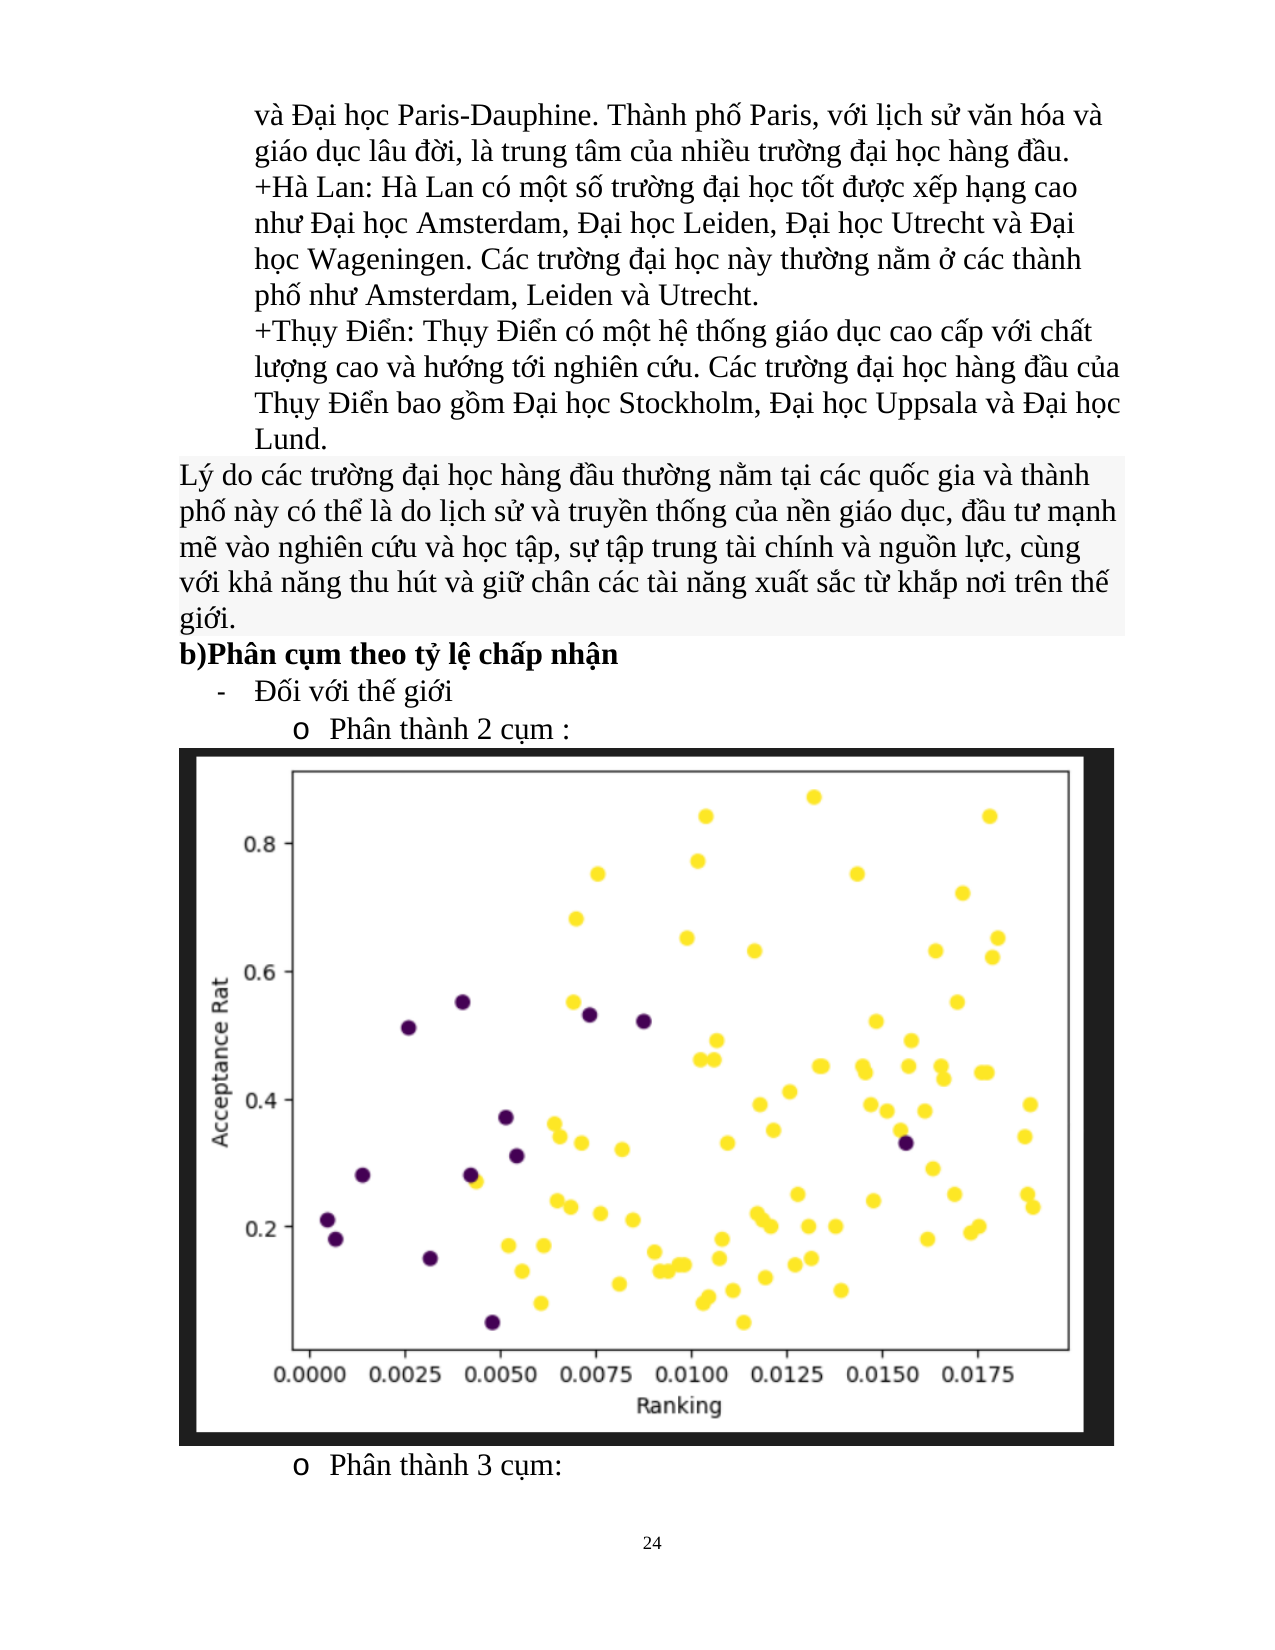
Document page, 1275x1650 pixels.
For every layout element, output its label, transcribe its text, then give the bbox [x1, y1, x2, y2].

list Phân thành 3 cụm: [292, 1446, 1125, 1484]
text Lý do các trường đại học hàng đầu thường nằm tại các quốc gia và thành phố này có thể là do lịch sử và truyền thống của nền giáo dục, đầu tư mạnh mẽ vào nghiên cứu và học tập, sự tập trung tài chính và nguồn lực, cùng với khả năng thu hút và giữ chân các tài năng xuất sắc từ khắp nơi trên thế giới. [179, 456, 1125, 636]
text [254, 97, 1125, 168]
list Phân thành 2 cụm : [292, 710, 1125, 748]
list Đối với thế giới [217, 672, 1125, 710]
text +Thụy Điển: Thụy Điển có một hệ thống giáo dục cao cấp với chất lượng cao và hướng tới nghiên cứu. Các trường đại học hàng đầu của Thụy Điển bao gồm Đại học Stockholm, Đại học Uppsala và Đại học Lund. [254, 312, 1125, 456]
picture [179, 748, 1115, 1446]
text +Hà Lan: Hà Lan có một số trường đại học tốt được xếp hạng cao như Đại học Amsterdam, Đại học Leiden, Đại học Utrecht và Đại học Wageningen. Các trường đại học này thường nằm ở các thành phố như Amsterdam, Leiden và Utrecht. [254, 168, 1125, 312]
text b)Phân cụm theo tỷ lệ chấp nhận [179, 636, 1125, 672]
